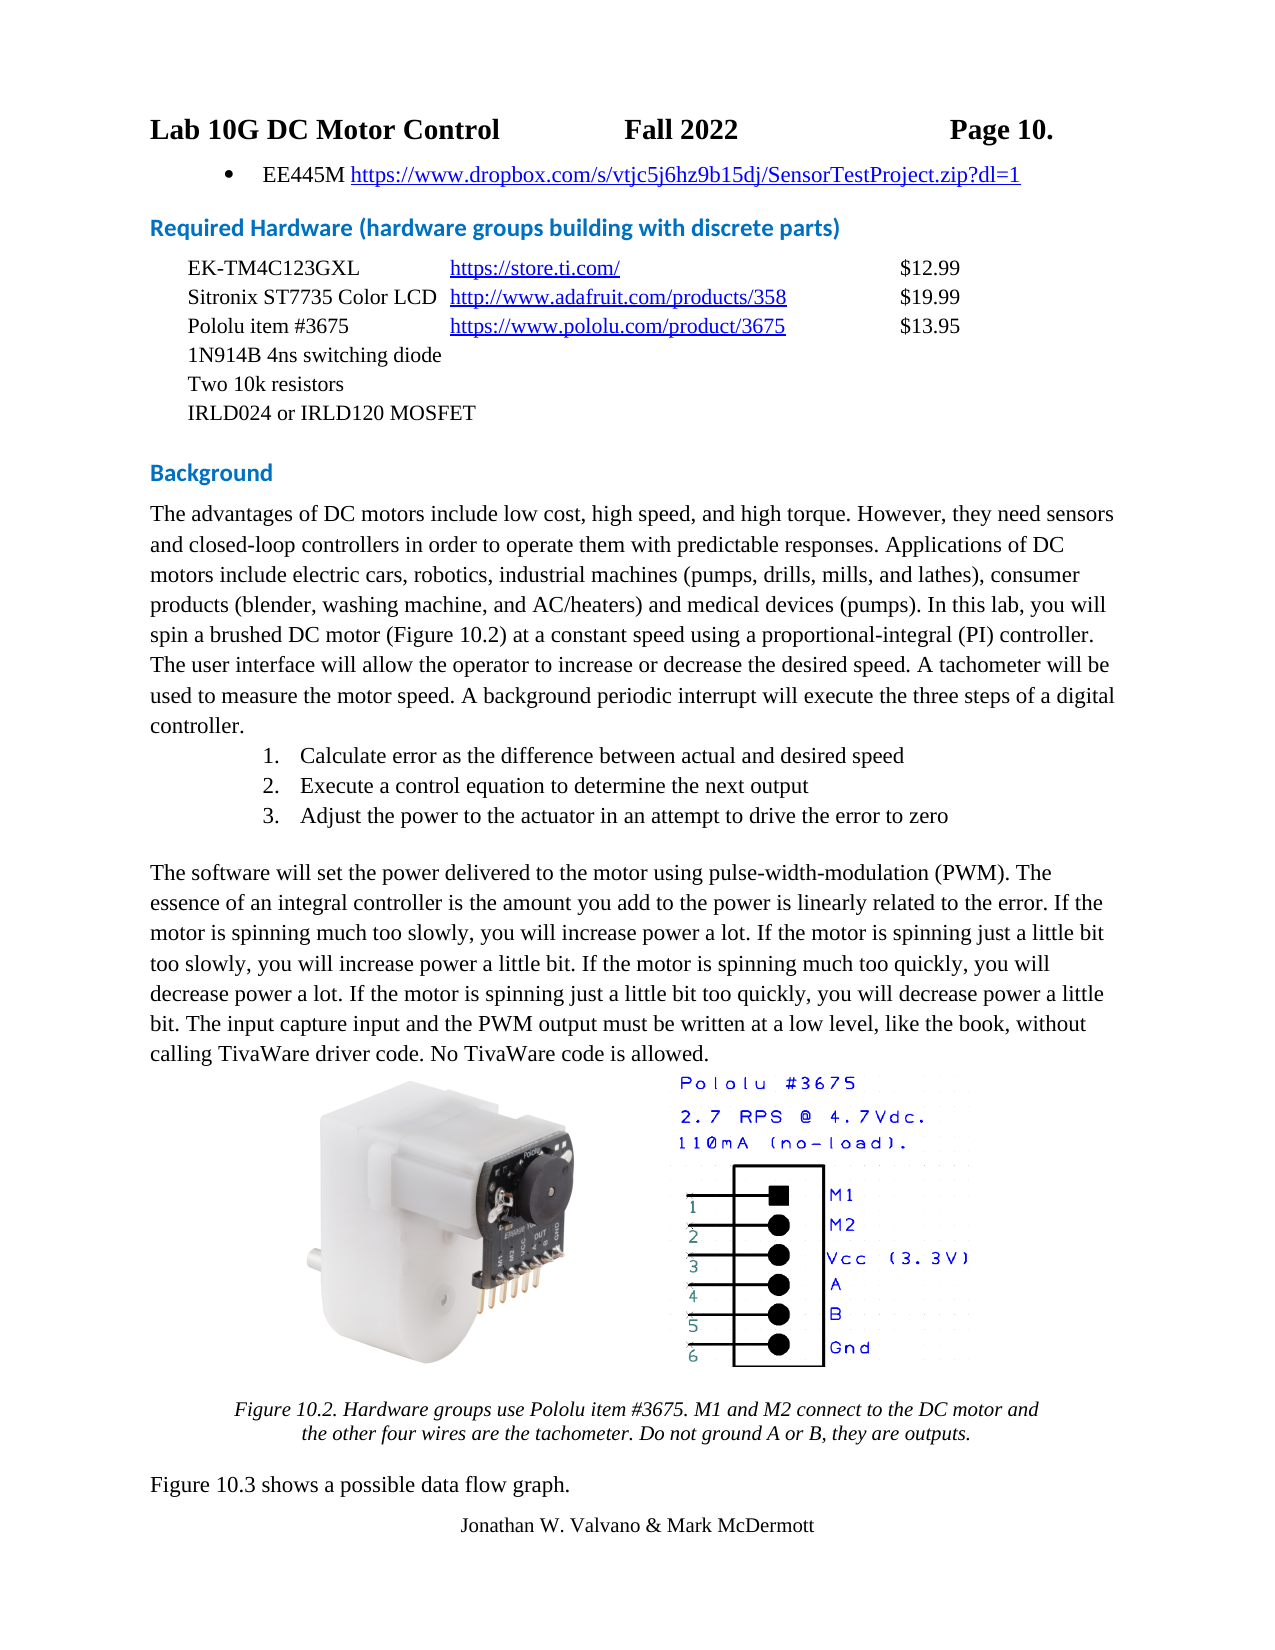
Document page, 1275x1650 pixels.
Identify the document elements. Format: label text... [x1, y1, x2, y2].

text Two 10k resistors [150, 371, 1125, 396]
text Figure 10.3 shows a possible data flow graph. [150, 1471, 1125, 1498]
list EE445M https://www.dropbox.com/s/vtjc5j6hz9b15dj/SensorTestProject.zip?dl=1 [225, 161, 1125, 212]
list Calculate error as the difference between actual and desired speed [262, 742, 1125, 768]
picture [659, 1070, 970, 1367]
text Figure 10.2. Hardware groups use Pololu item #3675. M1 and M2 connect to the DC motor and the other four wires are the tachometer. Do not ground A or B, they are outputs. [225, 1397, 1050, 1445]
text 1N914B 4ns switching diode [150, 342, 1125, 367]
text The advantages of DC motors include low cost, high speed, and high torque. However, they need sensors and closed-loop controllers in order to operate them with predictable responses. Applications of DC motors include electric cars, robotics, industrial machines (pumps, drills, mills, and lathes), consumer products (blender, washing machine, and AC/heaters) and medical devices (pumps). In this lab, you will spin a brushed DC motor (Figure 10.2) at a constant speed using a proportional-integral (PI) controller. The user interface will allow the operator to increase or decrease the desired speed. A tachometer will be used to measure the motor speed. A background periodic interrupt will execute the three steps of a digital controller. [150, 500, 1125, 738]
list Adjust the power to the actuator in an attempt to drive the error to zero [262, 802, 1125, 829]
text Sitronix ST7735 Color LCD http://www.adafruit.com/products/358 $19.99 [150, 284, 1125, 309]
text The software will set the power delivered to the motor using pulse-width-modulation (PWM). The essence of an integral controller is the amount you add to the power is linearly related to the error. If the motor is spinning much too slowly, you will increase power a lot. If the motor is spinning just a little bit too slowly, you will increase power a little bit. If the motor is spinning much too quickly, you will decrease power a lot. If the motor is spinning just a little bit too quickly, you will decrease power a little bit. The input capture input and the PWM output must be written at a low level, like the book, without calling TivaWare driver code. No TivaWare code is allowed. [150, 859, 1125, 1067]
text IRLD024 or IRLD120 MOSFET [150, 399, 1125, 425]
subtitle Background [150, 457, 1125, 488]
text Pololu item #3675 https://www.pololu.com/product/3675 $13.95 [150, 313, 1125, 338]
list Execute a control equation to determine the next output [262, 772, 1125, 799]
picture [305, 1081, 577, 1367]
text EK-TM4C123GXL https://store.ti.com/ $12.99 [150, 255, 1125, 280]
subtitle Required Hardware (hardware groups building with discrete parts) [150, 212, 1125, 242]
